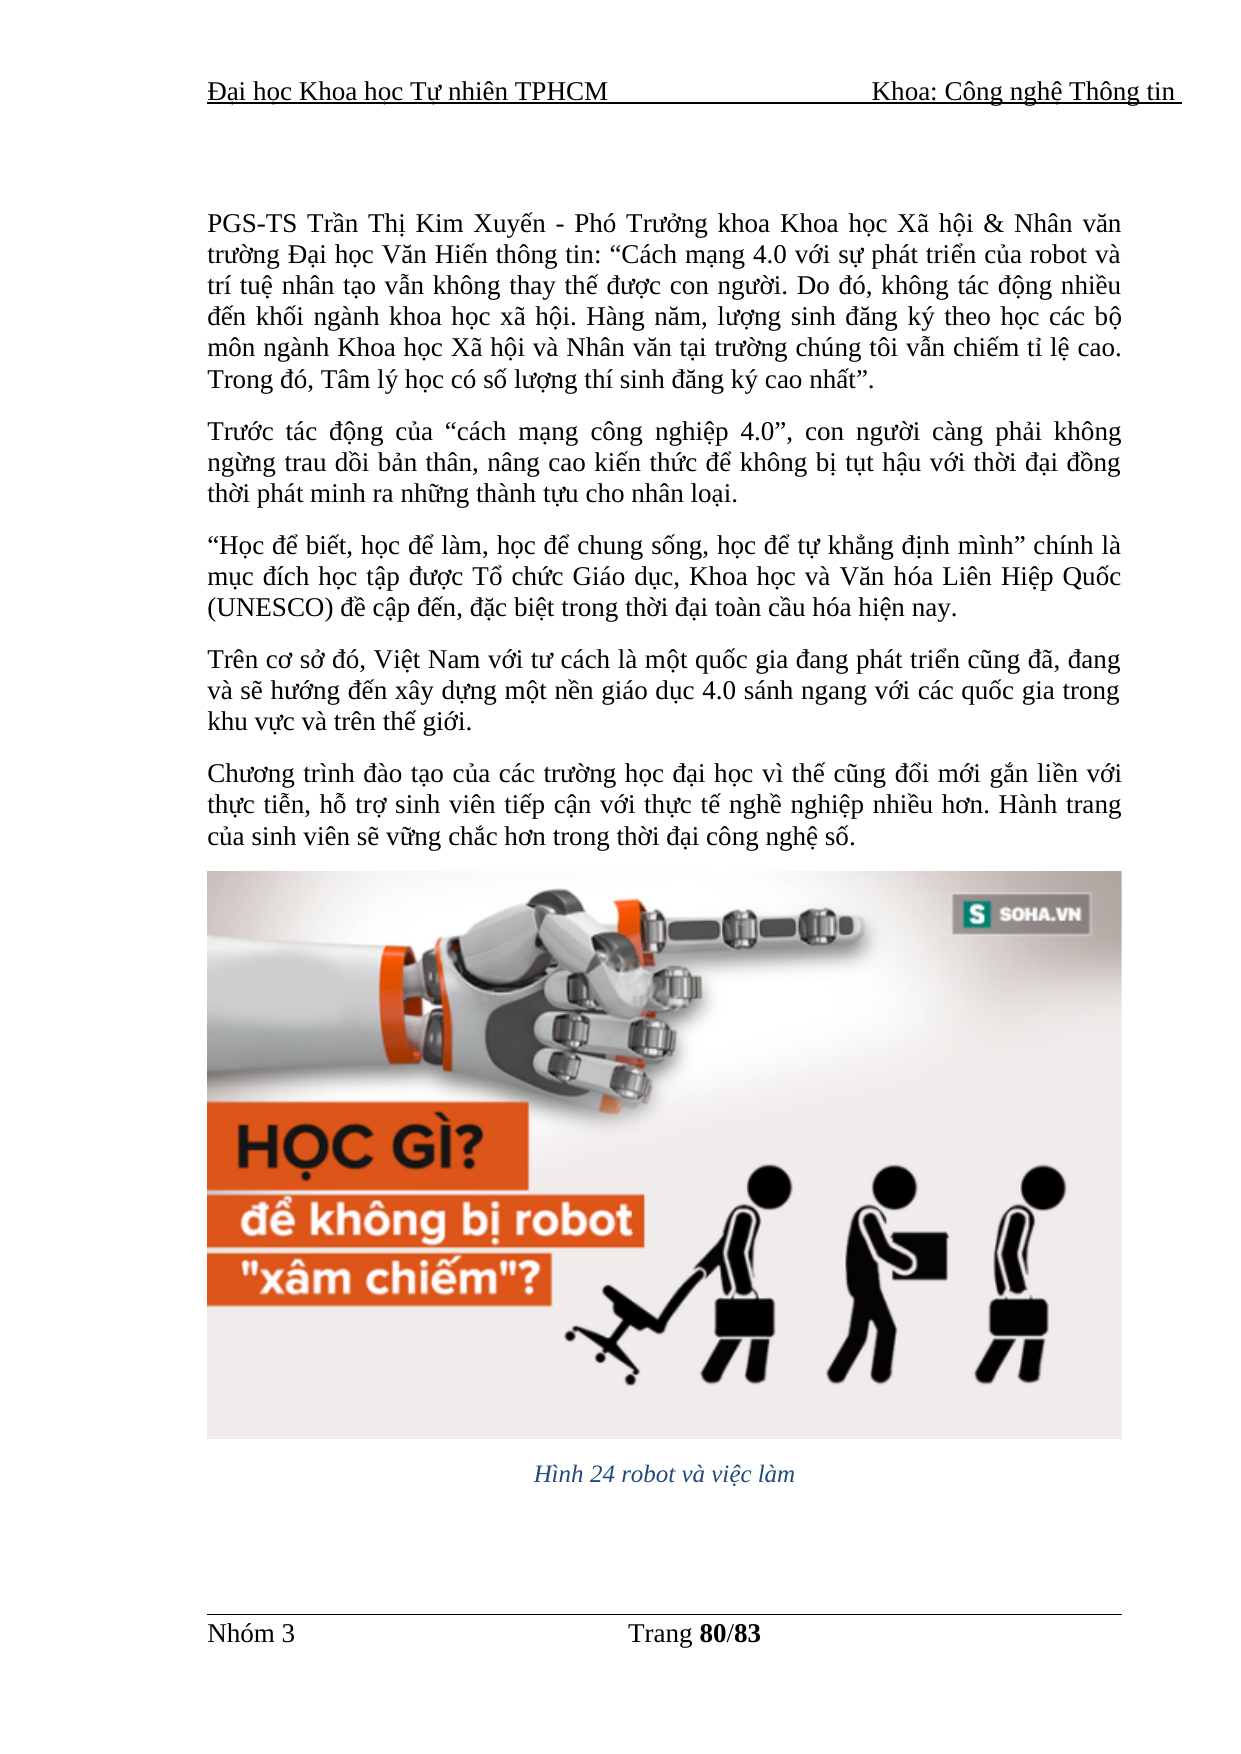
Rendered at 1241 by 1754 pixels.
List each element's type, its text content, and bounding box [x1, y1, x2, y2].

text Hình 24 robot và việc làm [207, 1459, 1122, 1488]
text PGS-TS Trần Thị Kim Xuyến - Phó Trưởng khoa Khoa học Xã hội & Nhân văn trường Đại học Văn Hiến thông tin: “Cách mạng 4.0 với sự phát triển của robot và trí tuệ nhân tạo vẫn không thay thế được con người. Do đó, không tác động nhiều đến khối ngành khoa học xã hội. Hàng năm, lượng sinh đăng ký theo học các bộ môn ngành Khoa học Xã hội và Nhân văn tại trường chúng tôi vẫn chiếm tỉ lệ cao. Trong đó, Tâm lý học có số lượng thí sinh đăng ký cao nhất”. [207, 207, 1122, 394]
text Chương trình đào tạo của các trường học đại học vì thế cũng đổi mới gắn liền với thực tiễn, hỗ trợ sinh viên tiếp cận với thực tế nghề nghiệp nhiều hơn. Hành trang của sinh viên sẽ vững chắc hơn trong thời đại công nghệ số. [207, 757, 1122, 851]
text Trên cơ sở đó, Việt Nam với tư cách là một quốc gia đang phát triển cũng đã, đang và sẽ hướng đến xây dựng một nền giáo dục 4.0 sánh ngang với các quốc gia trong khu vực và trên thế giới. [207, 643, 1122, 737]
text “Học để biết, học để làm, học để chung sống, học để tự khẳng định mình” chính là mục đích học tập được Tổ chức Giáo dục, Khoa học và Văn hóa Liên Hiệp Quốc (UNESCO) đề cập đến, đặc biệt trong thời đại toàn cầu hóa hiện nay. [207, 529, 1122, 622]
text Trước tác động của “cách mạng công nghiệp 4.0”, con người càng phải không ngừng trau dồi bản thân, nâng cao kiến thức để không bị tụt hậu với thời đại đồng thời phát minh ra những thành tựu cho nhân loại. [207, 415, 1122, 508]
picture [207, 871, 1122, 1439]
